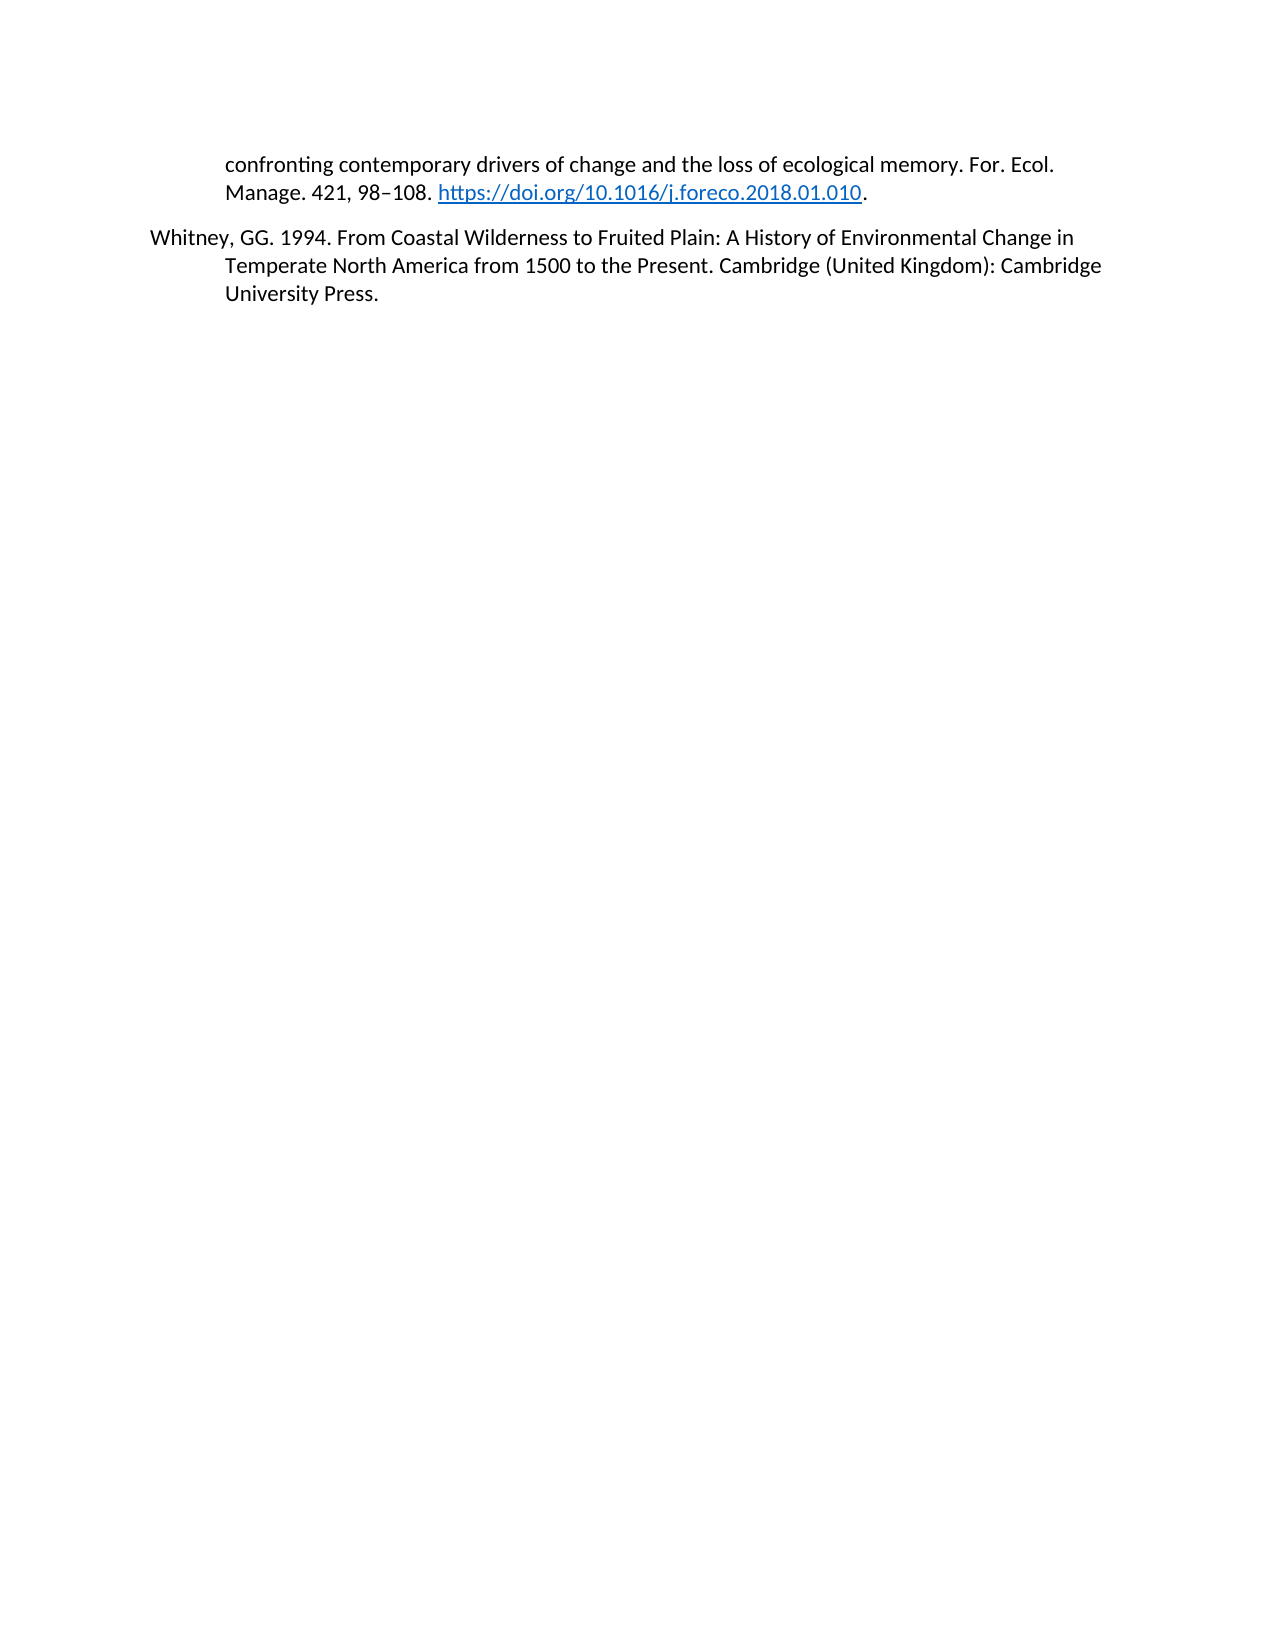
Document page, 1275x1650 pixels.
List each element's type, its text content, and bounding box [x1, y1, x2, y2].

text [150, 150, 1125, 206]
text Whitney, GG. 1994. From Coastal Wilderness to Fruited Plain: A History of Environmental Change in Temperate North America from 1500 to the Present. Cambridge (United Kingdom): Cambridge University Press. [150, 223, 1125, 307]
